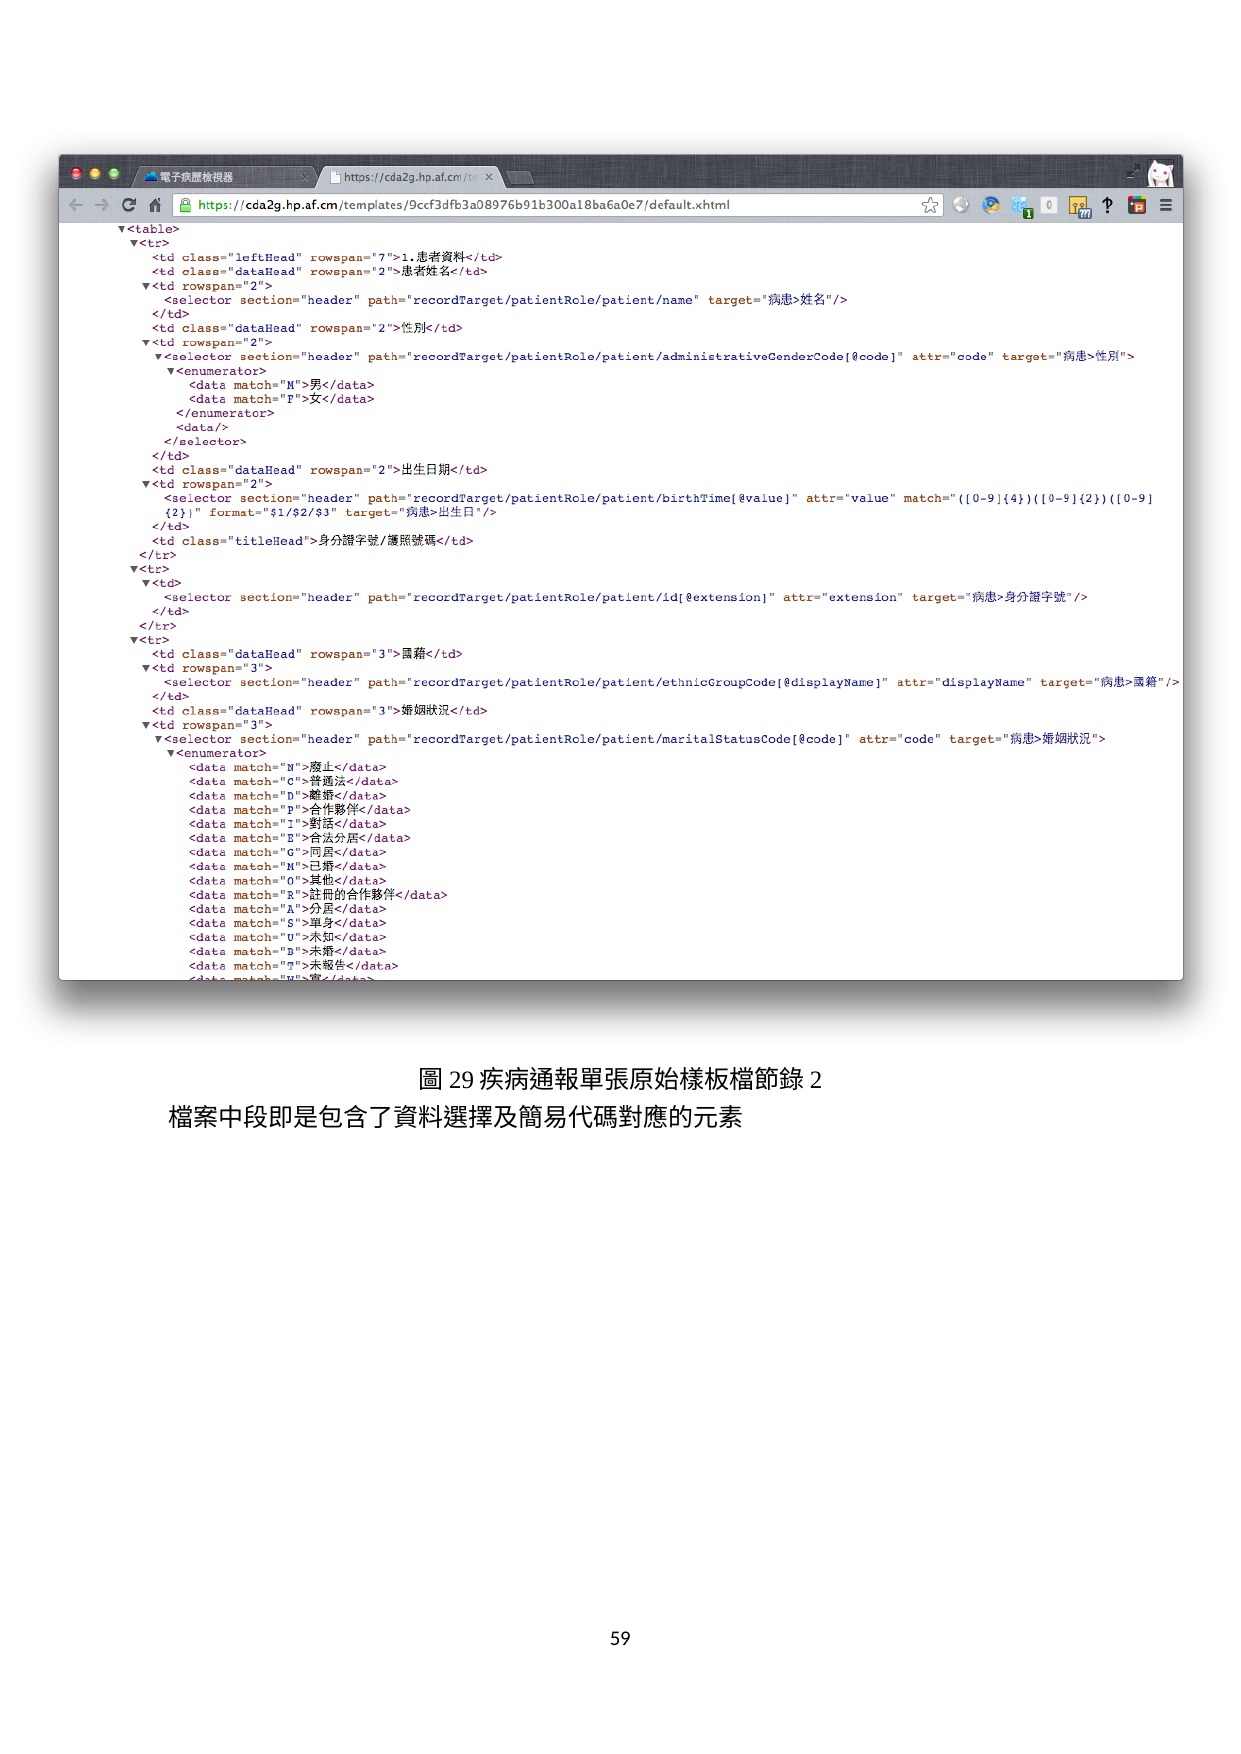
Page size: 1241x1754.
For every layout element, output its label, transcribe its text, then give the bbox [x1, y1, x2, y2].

picture [5, 121, 1236, 1054]
text 圖 29 疾病通報單張原始樣板檔節錄2 [1, 1059, 1239, 1097]
text 檔案中段即是包含了資料選擇及簡易代碼對應的元素 [118, 1097, 1122, 1134]
